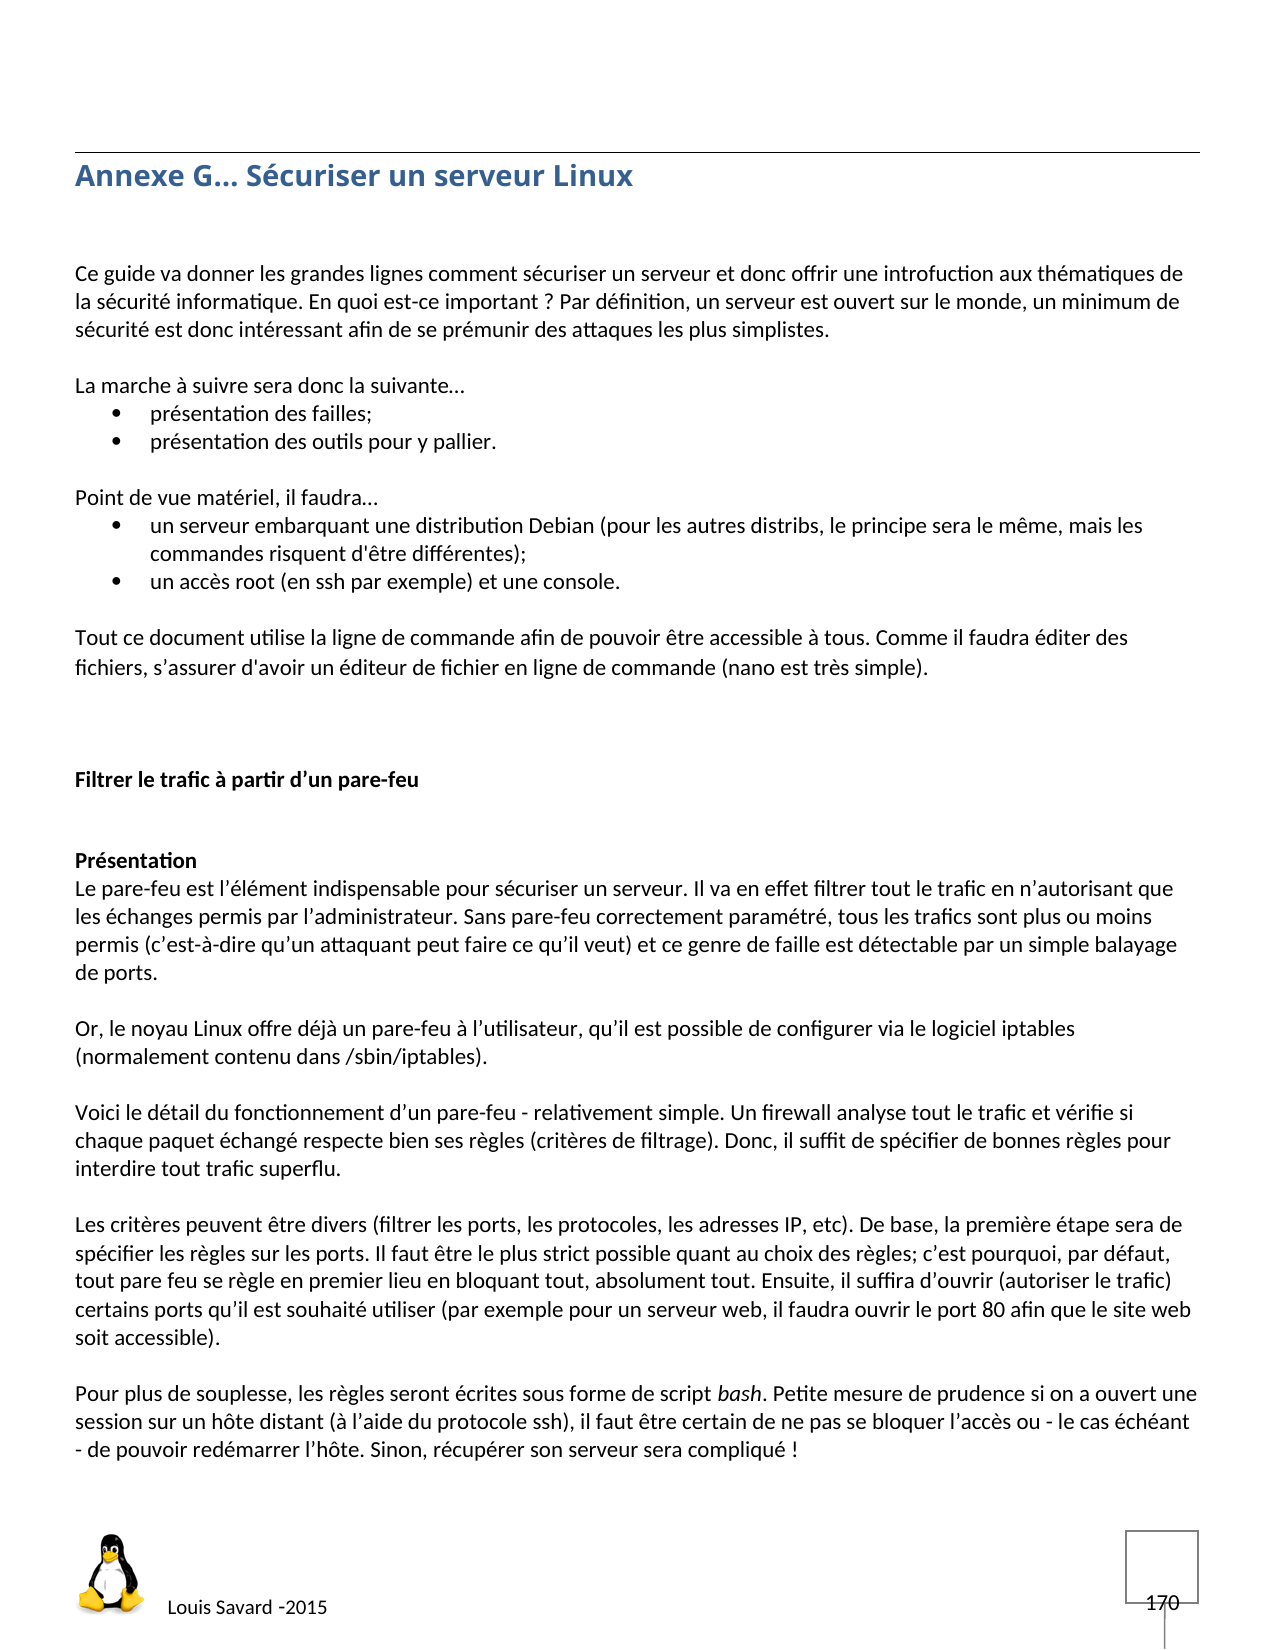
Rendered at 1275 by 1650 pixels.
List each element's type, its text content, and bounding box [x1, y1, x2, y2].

text Or, le noyau Linux offre déjà un pare-feu à l’utilisateur, qu’il est possible de configurer via le logiciel iptables (normalement contenu dans /sbin/iptables). [75, 1014, 1200, 1071]
list présentation des failles; [112, 399, 1200, 427]
text Présentation [75, 846, 1200, 874]
text La marche à suivre sera donc la suivante… [75, 371, 1200, 399]
text Voici le détail du fonctionnement d’un pare-feu - relativement simple. Un firewall analyse tout le trafic et vérifie si chaque paquet échangé respecte bien ses règles (critères de filtrage). Donc, il suffit de spécifier de bonnes règles pour interdire tout trafic superflu. [75, 1098, 1200, 1183]
subtitle Annexe G… Sécuriser un serveur Linux [75, 153, 1200, 195]
text Ce guide va donner les grandes lignes comment sécuriser un serveur et donc offrir une introfuction aux thématiques de la sécurité informatique. En quoi est-ce important ? Par définition, un serveur est ouvert sur le monde, un minimum de sécurité est donc intéressant afin de se prémunir des attaques les plus simplistes. [75, 259, 1200, 343]
list un serveur embarquant une distribution Debian (pour les autres distribs, le principe sera le même, mais les commandes risquent d'être différentes); [112, 511, 1200, 567]
text Les critères peuvent être divers (filtrer les ports, les protocoles, les adresses IP, etc). De base, la première étape sera de spécifier les règles sur les ports. Il faut être le plus strict possible quant au choix des règles; c’est pourquoi, par défaut, tout pare feu se règle en premier lieu en bloquant tout, absolument tout. Ensuite, il suffira d’ouvrir (autoriser le trafic) certains ports qu’il est souhaité utiliser (par exemple pour un serveur web, il faudra ouvrir le port 80 afin que le site web soit accessible). [75, 1211, 1200, 1351]
text Filtrer le trafic à partir d’un pare-feu [75, 765, 1200, 793]
text Pour plus de souplesse, les règles seront écrites sous forme de script bash. Petite mesure de prudence si on a ouvert une session sur un hôte distant (à l’aide du protocole ssh), il faut être certain de ne pas se bloquer l’accès ou - le cas échéant - de pouvoir redémarrer l’hôte. Sinon, récupérer son serveur sera compliqué ! [75, 1379, 1200, 1463]
text Tout ce document utilise la ligne de commande afin de pouvoir être accessible à tous. Comme il faudra éditer des fichiers, s’assurer d'avoir un éditeur de fichier en ligne de commande (nano est très simple). [75, 623, 1200, 681]
list présentation des outils pour y pallier. [112, 427, 1200, 455]
list un accès root (en ssh par exemple) et une console. [112, 567, 1200, 595]
text Point de vue matériel, il faudra… [75, 483, 1200, 511]
picture [75, 1530, 147, 1615]
text Le pare-feu est l’élément indispensable pour sécuriser un serveur. Il va en effet filtrer tout le trafic en n’autorisant que les échanges permis par l’administrateur. Sans pare-feu correctement paramétré, tous les trafics sont plus ou moins permis (c’est-à-dire qu’un attaquant peut faire ce qu’il veut) et ce genre de faille est détectable par un simple balayage de ports. [75, 874, 1200, 986]
